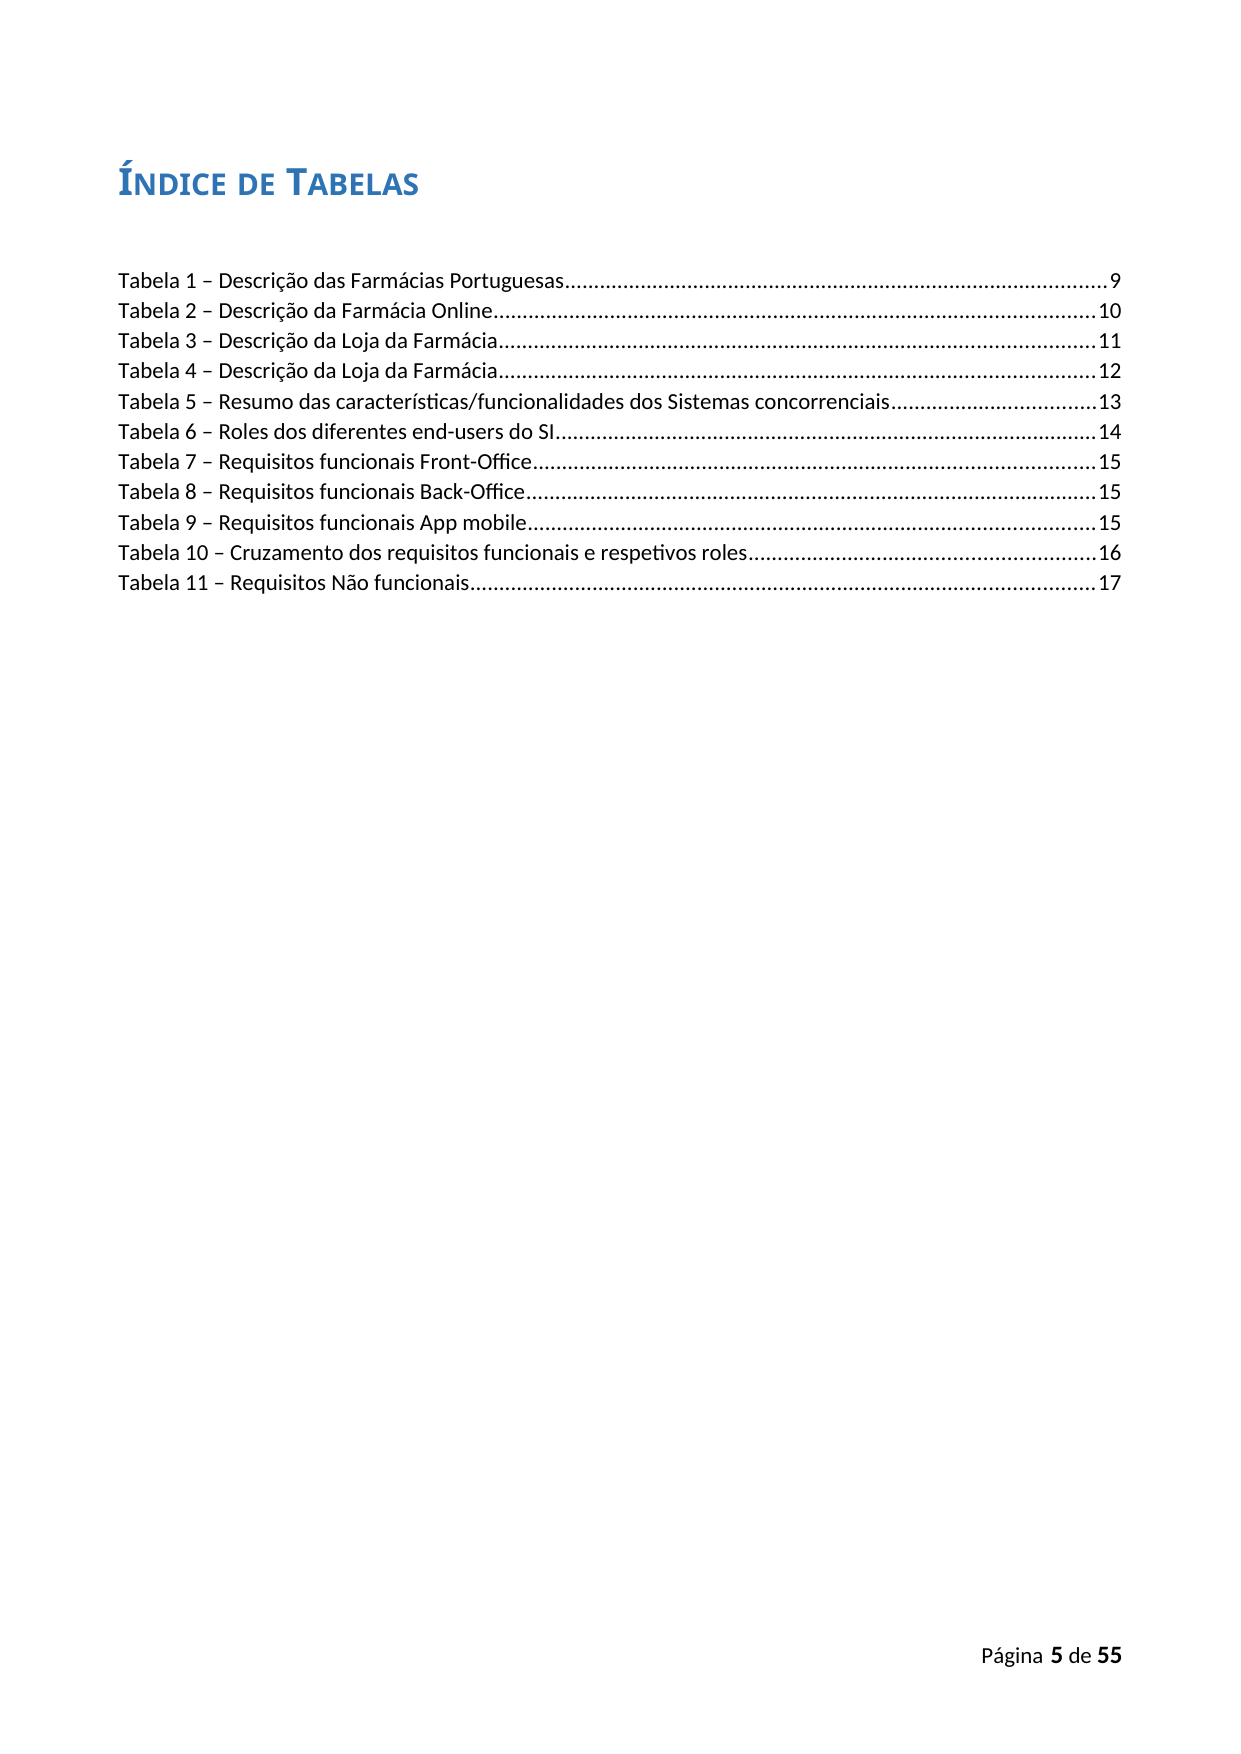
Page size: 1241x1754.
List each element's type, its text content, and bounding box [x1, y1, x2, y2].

text Tabela 10 – Cruzamento dos requisitos funcionais e respetivos roles 16 [118, 538, 1122, 566]
text Tabela 8 – Requisitos funcionais Back-Office 15 [118, 477, 1122, 505]
text Tabela 9 – Requisitos funcionais App mobile 15 [118, 508, 1122, 536]
text Tabela 6 – Roles dos diferentes end-users do SI 14 [118, 417, 1122, 445]
text Tabela 11 – Requisitos Não funcionais 17 [118, 568, 1122, 596]
subtitle Índice de Tabelas [118, 156, 1122, 207]
text Tabela 1 – Descrição das Farmácias Portuguesas 9 [118, 266, 1122, 294]
text Tabela 7 – Requisitos funcionais Front-Office 15 [118, 447, 1122, 475]
text Tabela 3 – Descrição da Loja da Farmácia 11 [118, 326, 1122, 354]
text Tabela 4 – Descrição da Loja da Farmácia 12 [118, 357, 1122, 384]
text Tabela 5 – Resumo das características/funcionalidades dos Sistemas concorrenciais 13 [118, 387, 1122, 415]
text Tabela 2 – Descrição da Farmácia Online 10 [118, 296, 1122, 324]
